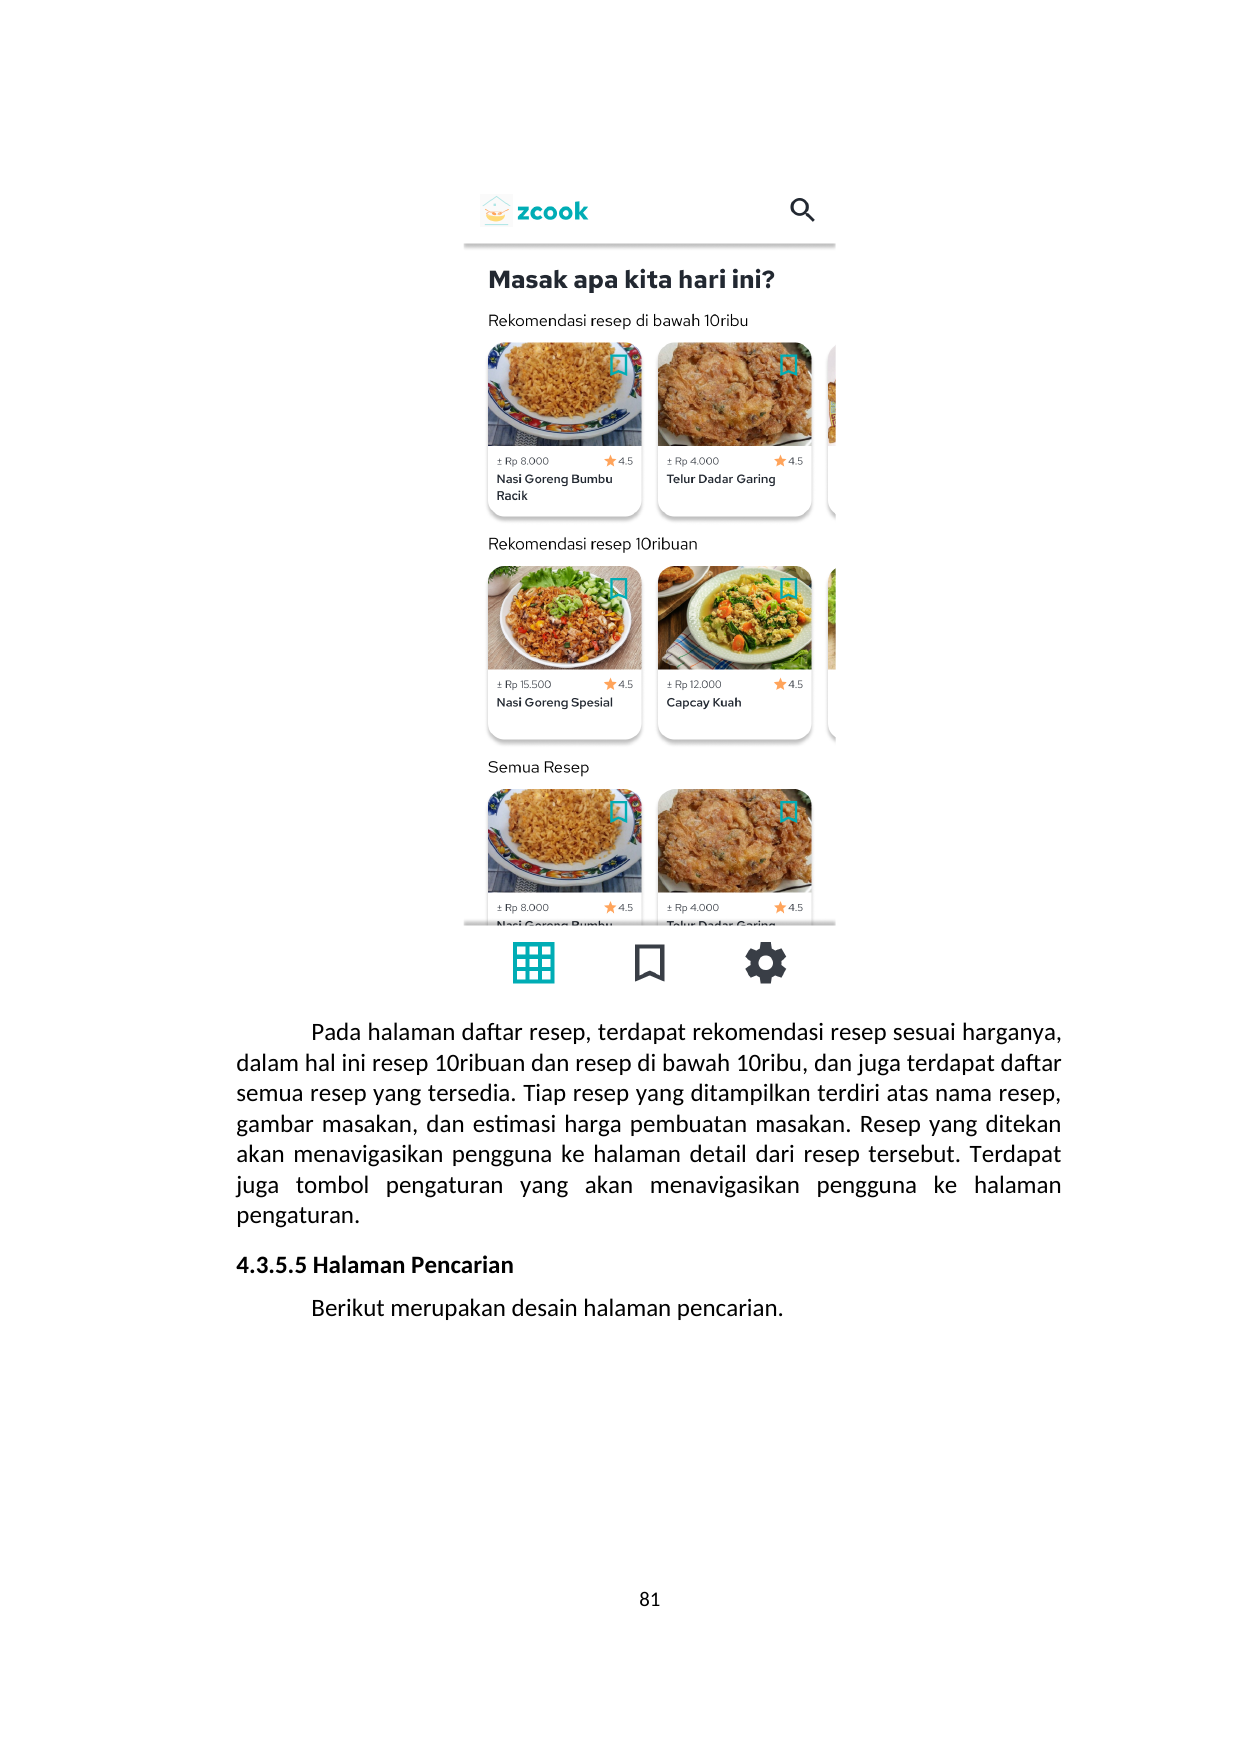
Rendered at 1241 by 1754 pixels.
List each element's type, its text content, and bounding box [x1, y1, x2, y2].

text Pada halaman daftar resep, terdapat rekomendasi resep sesuai harganya, dalam hal ini resep 10ribuan dan resep di bawah 10ribu, dan juga terdapat daftar semua resep yang tersedia. Tiap resep yang ditampilkan terdiri atas nama resep, gambar masakan, dan estimasi harga pembuatan masakan. Resep yang ditekan akan menavigasikan pengguna ke halaman detail dari resep tersebut. Terdapat juga tombol pengaturan yang akan menavigasikan pengguna ke halaman pengaturan. [236, 1016, 1063, 1230]
text Berikut merupakan desain halaman pencarian. [236, 1292, 1063, 1322]
picture [463, 177, 836, 1004]
subtitle Halaman Pencarian [236, 1249, 1063, 1279]
